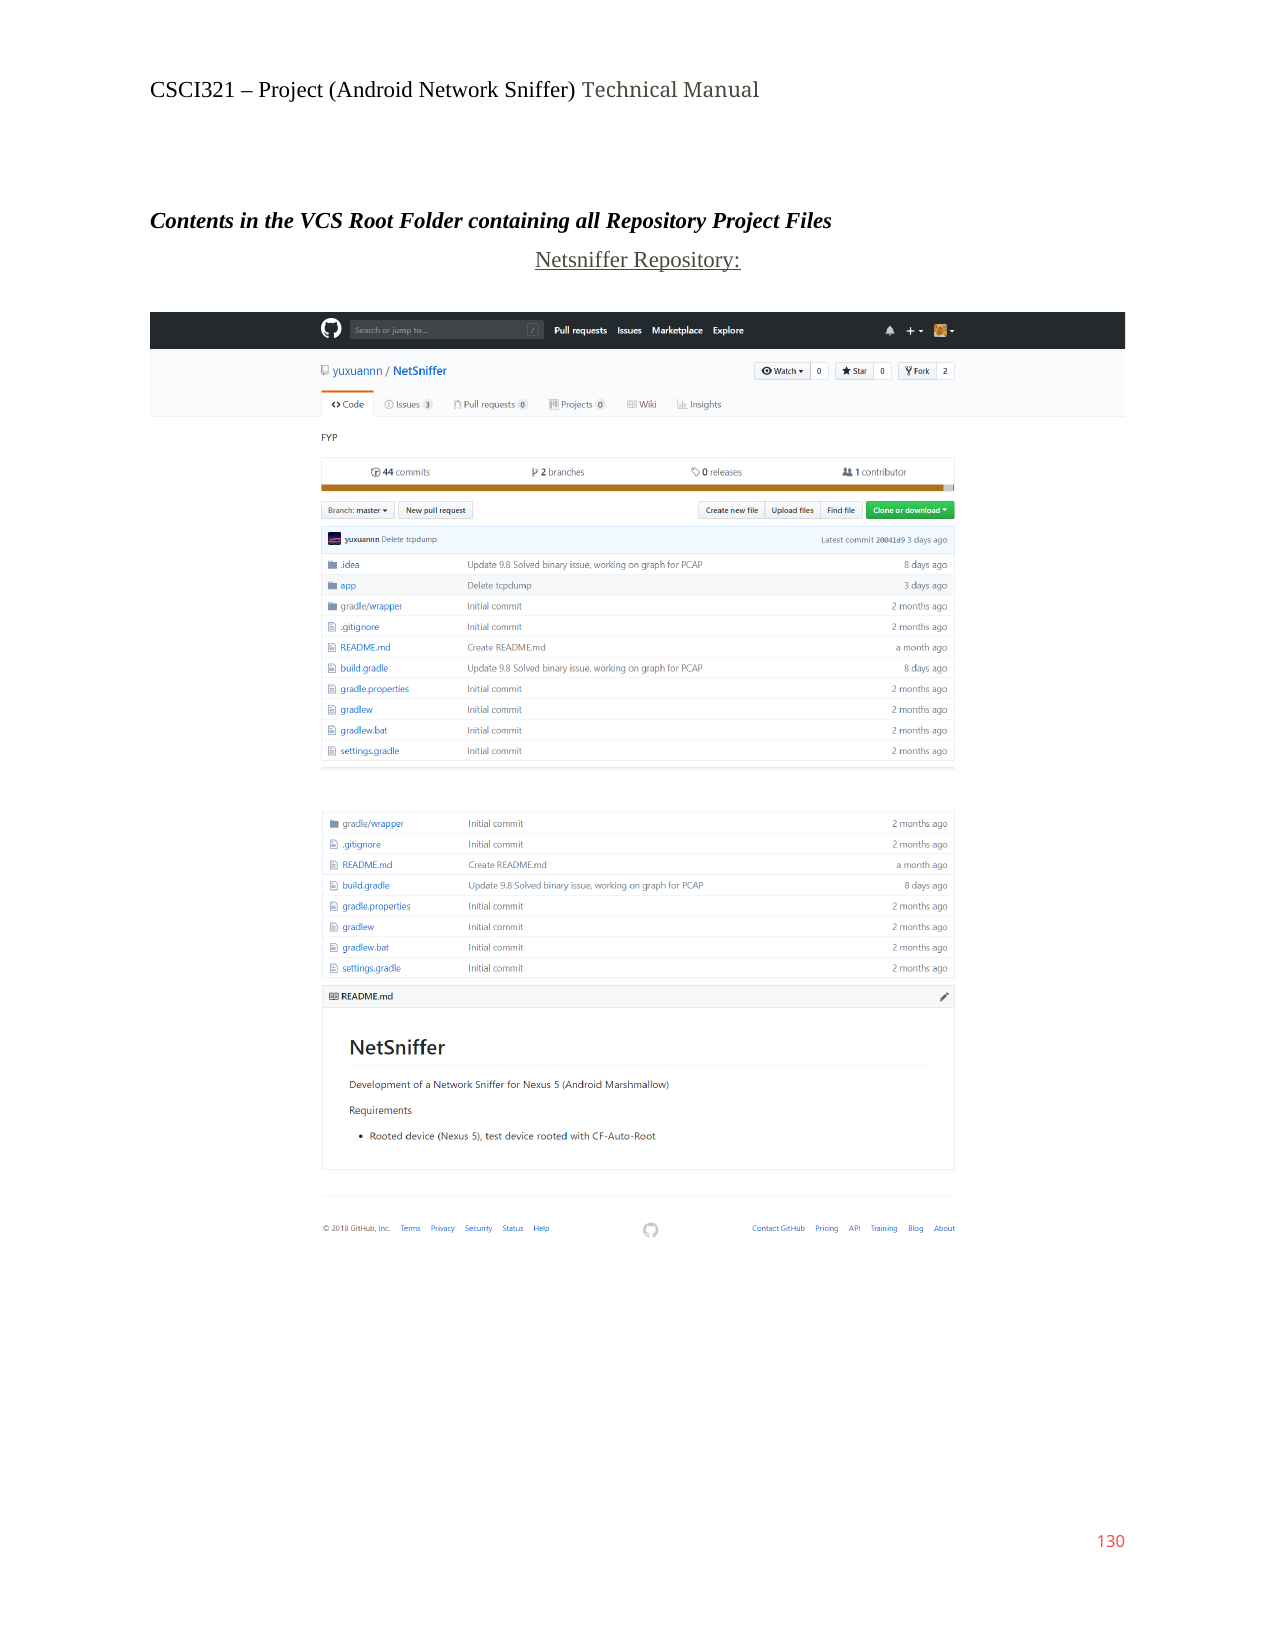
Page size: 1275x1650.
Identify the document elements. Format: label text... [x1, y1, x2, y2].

text Contents in the VCS Root Folder containing all Repository Project Files [150, 207, 1125, 233]
text Netsniffer Repository: [150, 246, 1125, 273]
picture [150, 811, 1125, 1268]
picture [150, 312, 1125, 771]
